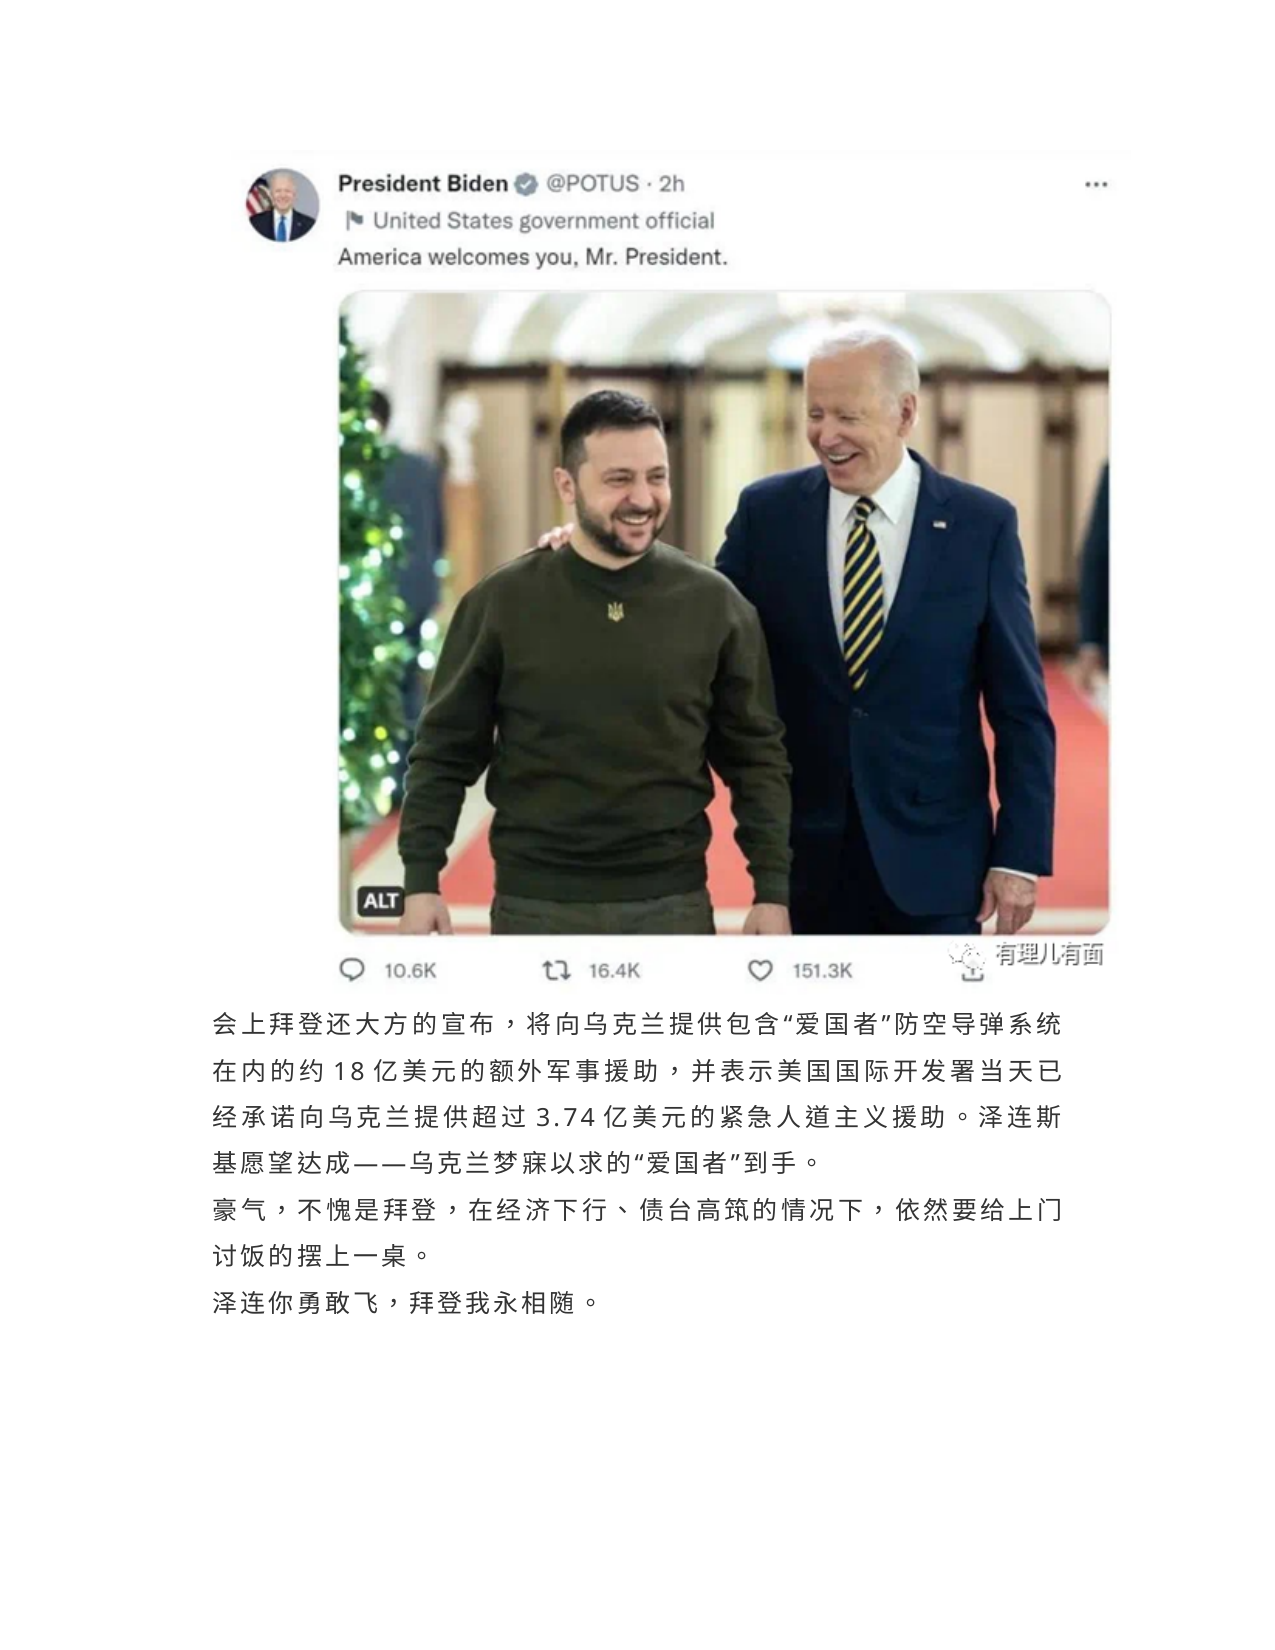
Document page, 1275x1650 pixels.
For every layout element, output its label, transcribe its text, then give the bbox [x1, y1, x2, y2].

text 泽连你勇敢飞，拜登我永相随。 [212, 1273, 1062, 1319]
picture [231, 150, 1132, 995]
text 豪气，不愧是拜登，在经济下行、债台高筑的情况下，依然要给上门讨饭的摆上一桌。 [212, 1180, 1062, 1273]
text 会上拜登还大方的宣布，将向乌克兰提供包含“爱国者”防空导弹系统在内的约18亿美元的额外军事援助，并表示美国国际开发署当天已经承诺向乌克兰提供超过3.74亿美元的紧急人道主义援助。泽连斯基愿望达成——乌克兰梦寐以求的“爱国者”到手。 [212, 994, 1062, 1180]
